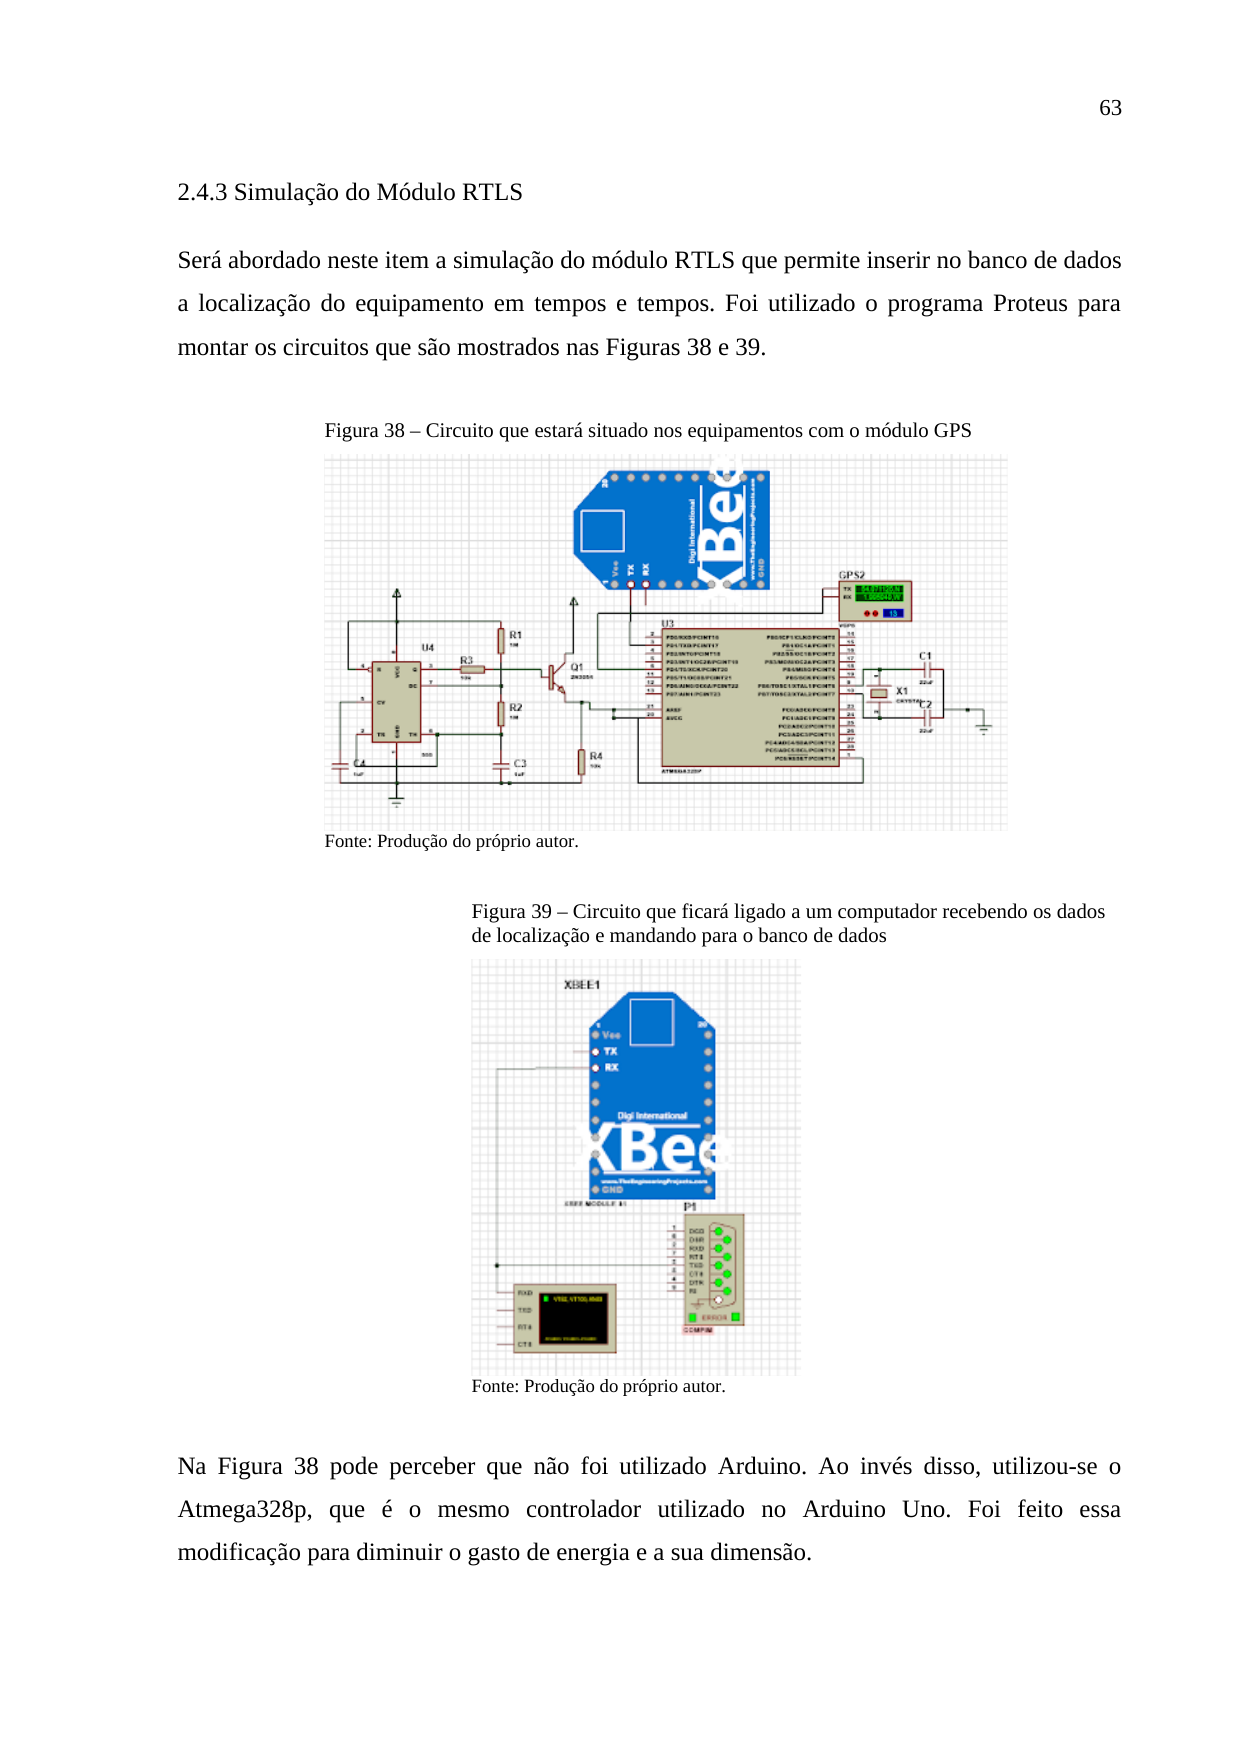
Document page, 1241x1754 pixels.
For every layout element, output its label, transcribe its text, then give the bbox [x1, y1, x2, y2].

text Fonte: Produção do próprio autor. [324, 830, 1122, 852]
text Figura 39 – Circuito que ficará ligado a um computador recebendo os dados de localização e mandando para o banco de dados [471, 899, 1122, 947]
text Na Figura 38 pode perceber que não foi utilizado Arduino. Ao invés disso, utilizou-se o Atmega328p, que é o mesmo controlador utilizado no Arduino Uno. Foi feito essa modificação para diminuir o gasto de energia e a sua dimensão. [177, 1451, 1122, 1566]
picture [324, 454, 1008, 831]
text Figura 38 – Circuito que estará situado nos equipamentos com o módulo GPS [324, 418, 1122, 442]
text Será abordado neste item a simulação do módulo RTLS que permite inserir no banco de dados a localização do equipamento em tempos e tempos. Foi utilizado o programa Proteus para montar os circuitos que são mostrados nas Figuras 38 e 39. [177, 245, 1122, 360]
subtitle Simulação do Módulo RTLS [177, 177, 1122, 206]
text Fonte: Produção do próprio autor. [471, 1375, 1122, 1397]
picture [471, 959, 802, 1376]
